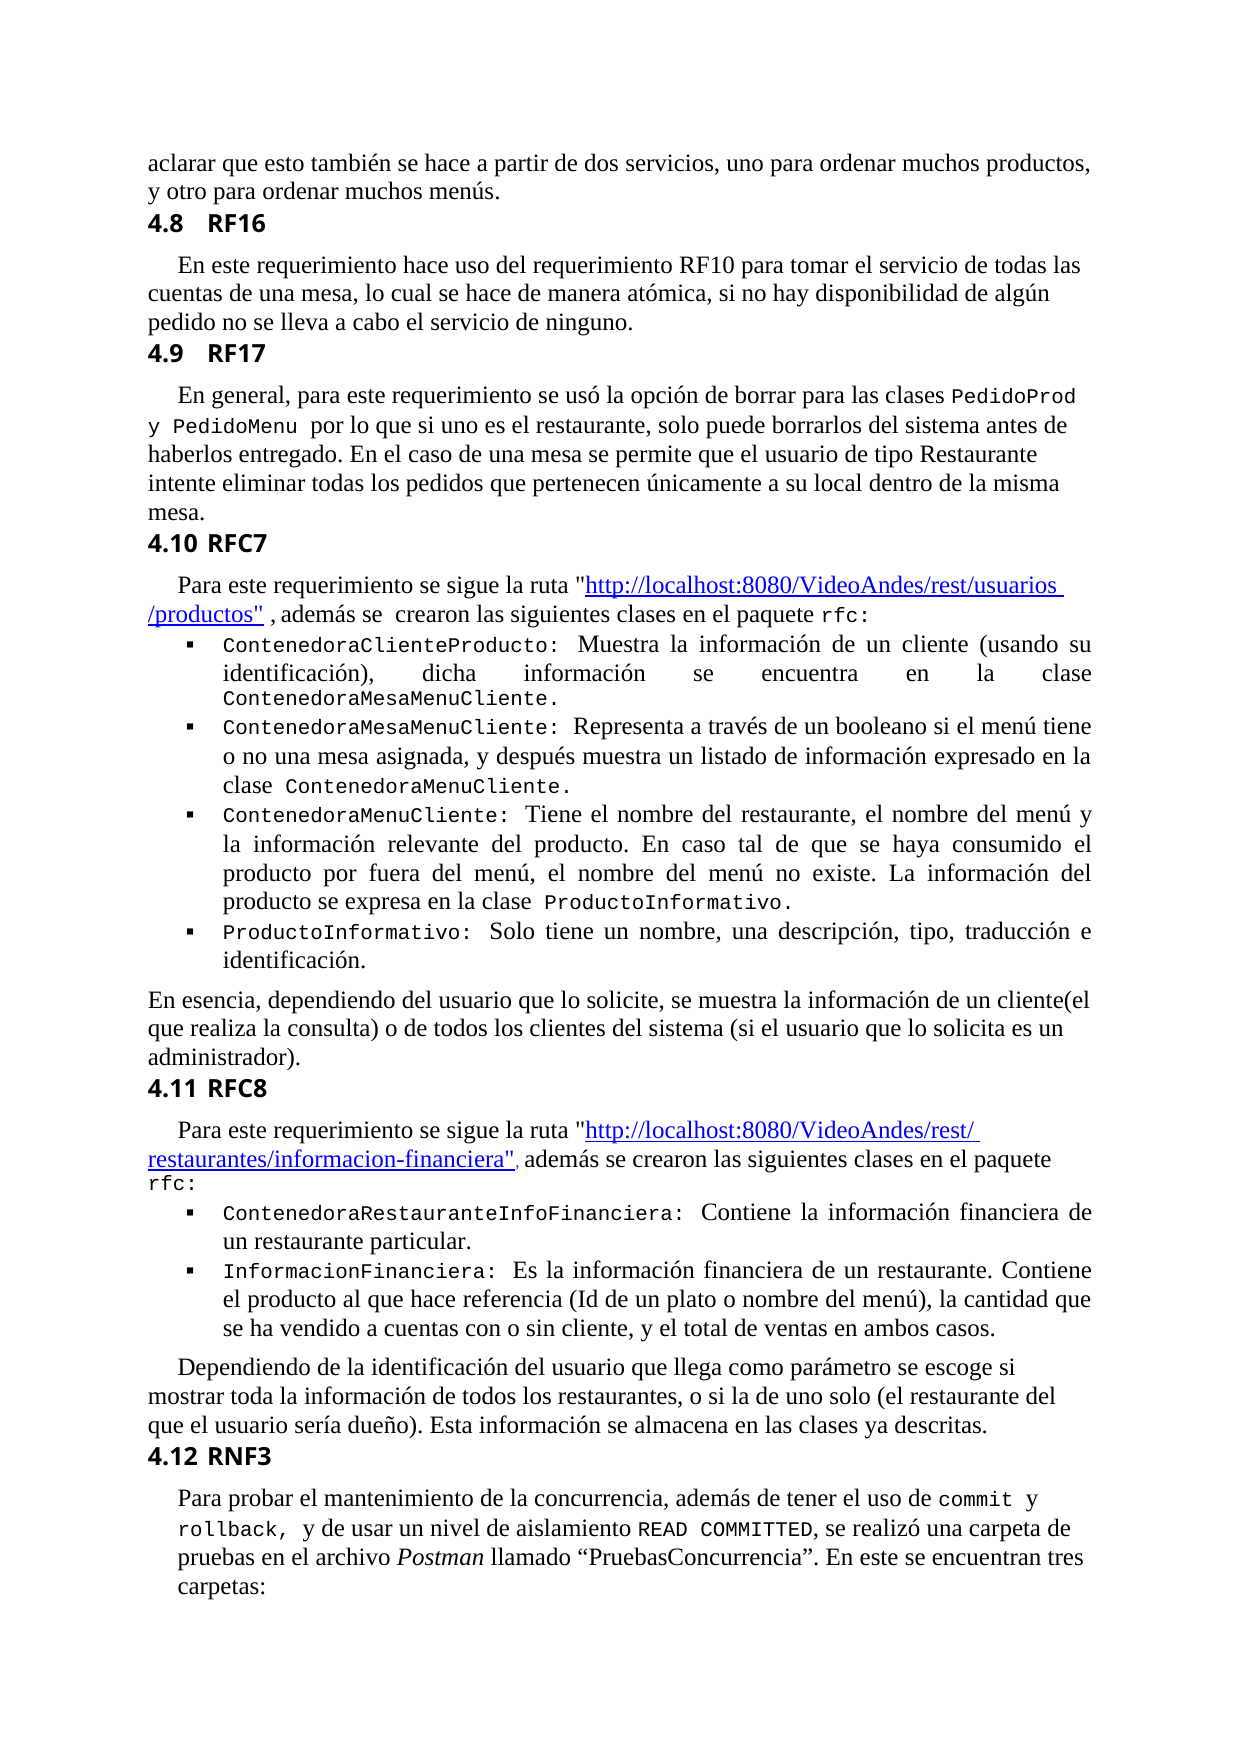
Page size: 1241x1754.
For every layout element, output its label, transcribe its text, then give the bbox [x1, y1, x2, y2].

list ContenedoraMenuCliente: Tiene el nombre del restaurante, el nombre del menú y la información relevante del producto. En caso tal de que se haya consumido el producto por fuera del menú, el nombre del menú no existe. La información del producto se expresa en la clase ProductoInformativo. [185, 799, 1092, 916]
list ContenedoraMesaMenuCliente: Representa a través de un booleano si el menú tiene o no una mesa asignada, y después muestra un listado de información expresado en la clase ContenedoraMenuCliente. [185, 711, 1092, 799]
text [148, 148, 1092, 205]
subtitle RF17 [148, 336, 1092, 370]
text Para este requerimiento se sigue la ruta "http://localhost:8080/VideoAndes/rest/usuarios /productos" , además se crearon las siguientes clases en el paquete rfc: [148, 570, 1092, 629]
text En este requerimiento hace uso del requerimiento RF10 para tomar el servicio de todas las cuentas de una mesa, lo cual se hace de manera atómica, si no hay disponibilidad de algún pedido no se lleva a cabo el servicio de ninguno. [148, 250, 1092, 336]
list ContenedoraClienteProducto: Muestra la información de un cliente (usando su identificación), dicha información se encuentra en la clase ContenedoraMesaMenuCliente. [185, 629, 1092, 711]
subtitle RNF3 [148, 1439, 1092, 1473]
list ProductoInformativo: Solo tiene un nombre, una descripción, tipo, traducción e identificación. [185, 916, 1092, 974]
list ContenedoraRestauranteInfoFinanciera: Contiene la información financiera de un restaurante particular. [185, 1197, 1092, 1255]
subtitle RFC7 [148, 526, 1092, 560]
text Para probar el mantenimiento de la concurrencia, además de tener el uso de commit y rollback, y de usar un nivel de aislamiento READ COMMITTED, se realizó una carpeta de pruebas en el archivo Postman llamado “PruebasConcurrencia”. En este se encuentran tres carpetas: [177, 1483, 1092, 1600]
subtitle RFC8 [148, 1071, 1092, 1105]
text En general, para este requerimiento se usó la opción de borrar para las clases PedidoProd y PedidoMenu por lo que si uno es el restaurante, solo puede borrarlos del sistema antes de haberlos entregado. En el caso de una mesa se permite que el usuario de tipo Restaurante intente eliminar todas los pedidos que pertenecen únicamente a su local dentro de la misma mesa. [148, 380, 1092, 526]
text Para este requerimiento se sigue la ruta "http://localhost:8080/VideoAndes/rest/ restaurantes/informacion-financiera", además se crearon las siguientes clases en el paquete rfc: [148, 1116, 1092, 1197]
text Dependiendo de la identificación del usuario que llega como parámetro se escoge si mostrar toda la información de todos los restaurantes, o si la de uno solo (el restaurante del que el usuario sería dueño). Esta información se almacena en las clases ya descritas. [148, 1352, 1092, 1439]
text En esencia, dependiendo del usuario que lo solicite, se muestra la información de un cliente(el que realiza la consulta) o de todos los clientes del sistema (si el usuario que lo solicita es un administrador). [148, 985, 1092, 1071]
list InformacionFinanciera: Es la información financiera de un restaurante. Contiene el producto al que hace referencia (Id de un plato o nombre del menú), la cantidad que se ha vendido a cuentas con o sin cliente, y el total de ventas en ambos casos. [185, 1255, 1092, 1342]
subtitle RF16 [148, 205, 1092, 239]
